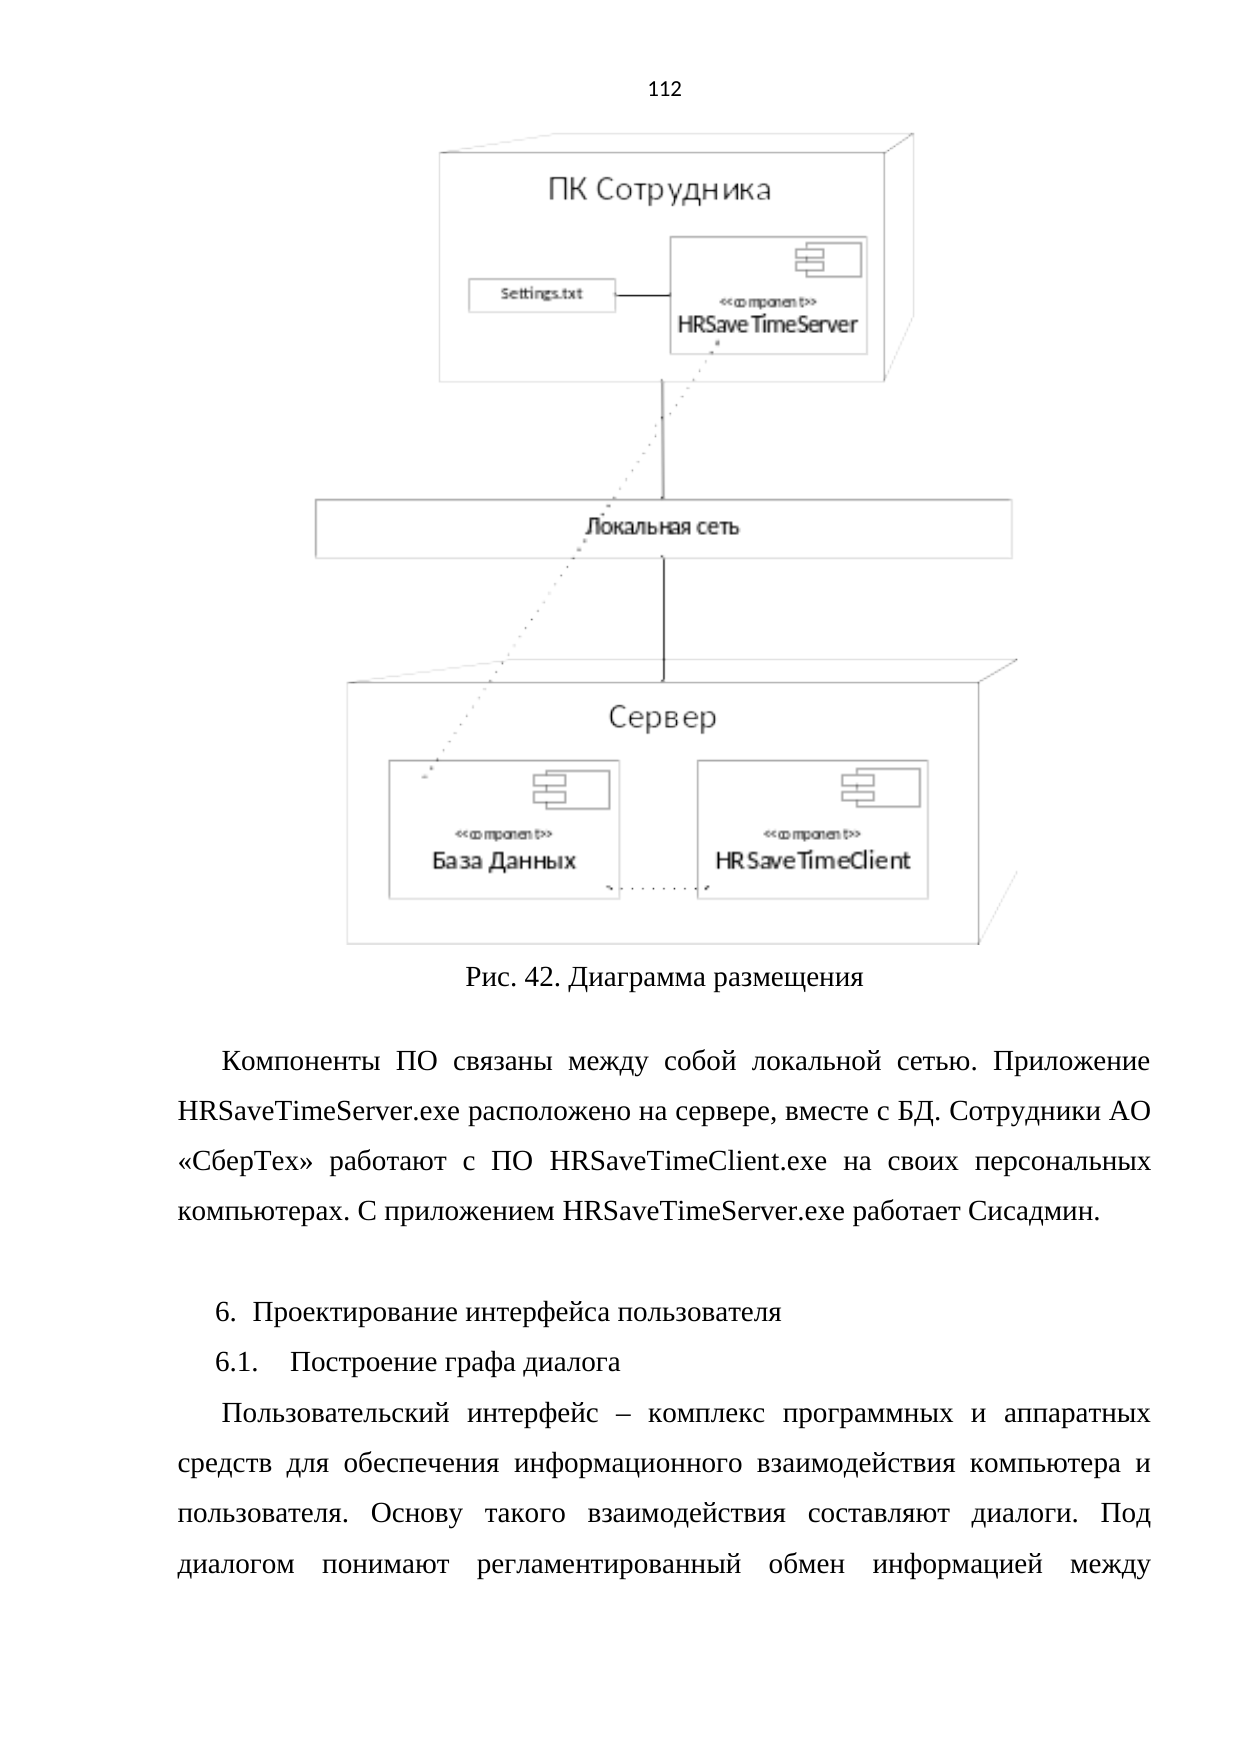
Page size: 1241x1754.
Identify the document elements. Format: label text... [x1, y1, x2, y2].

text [177, 1395, 1152, 1579]
text Компоненты ПО связаны между собой локальной сетью. Приложение HRSaveTimeServer.exe расположено на сервере, вместе с БД. Сотрудники АО «СберТех» работают с ПО HRSaveTimeClient.exe на своих персональных компьютерах. С приложением HRSaveTimeServer.exe работает Сисадмин. [177, 1043, 1152, 1227]
list Проектирование интерфейса пользователя [215, 1294, 1152, 1328]
list Построение графа диалога [215, 1344, 1152, 1378]
text Рис. 42. Диаграмма размещения [177, 959, 1152, 992]
